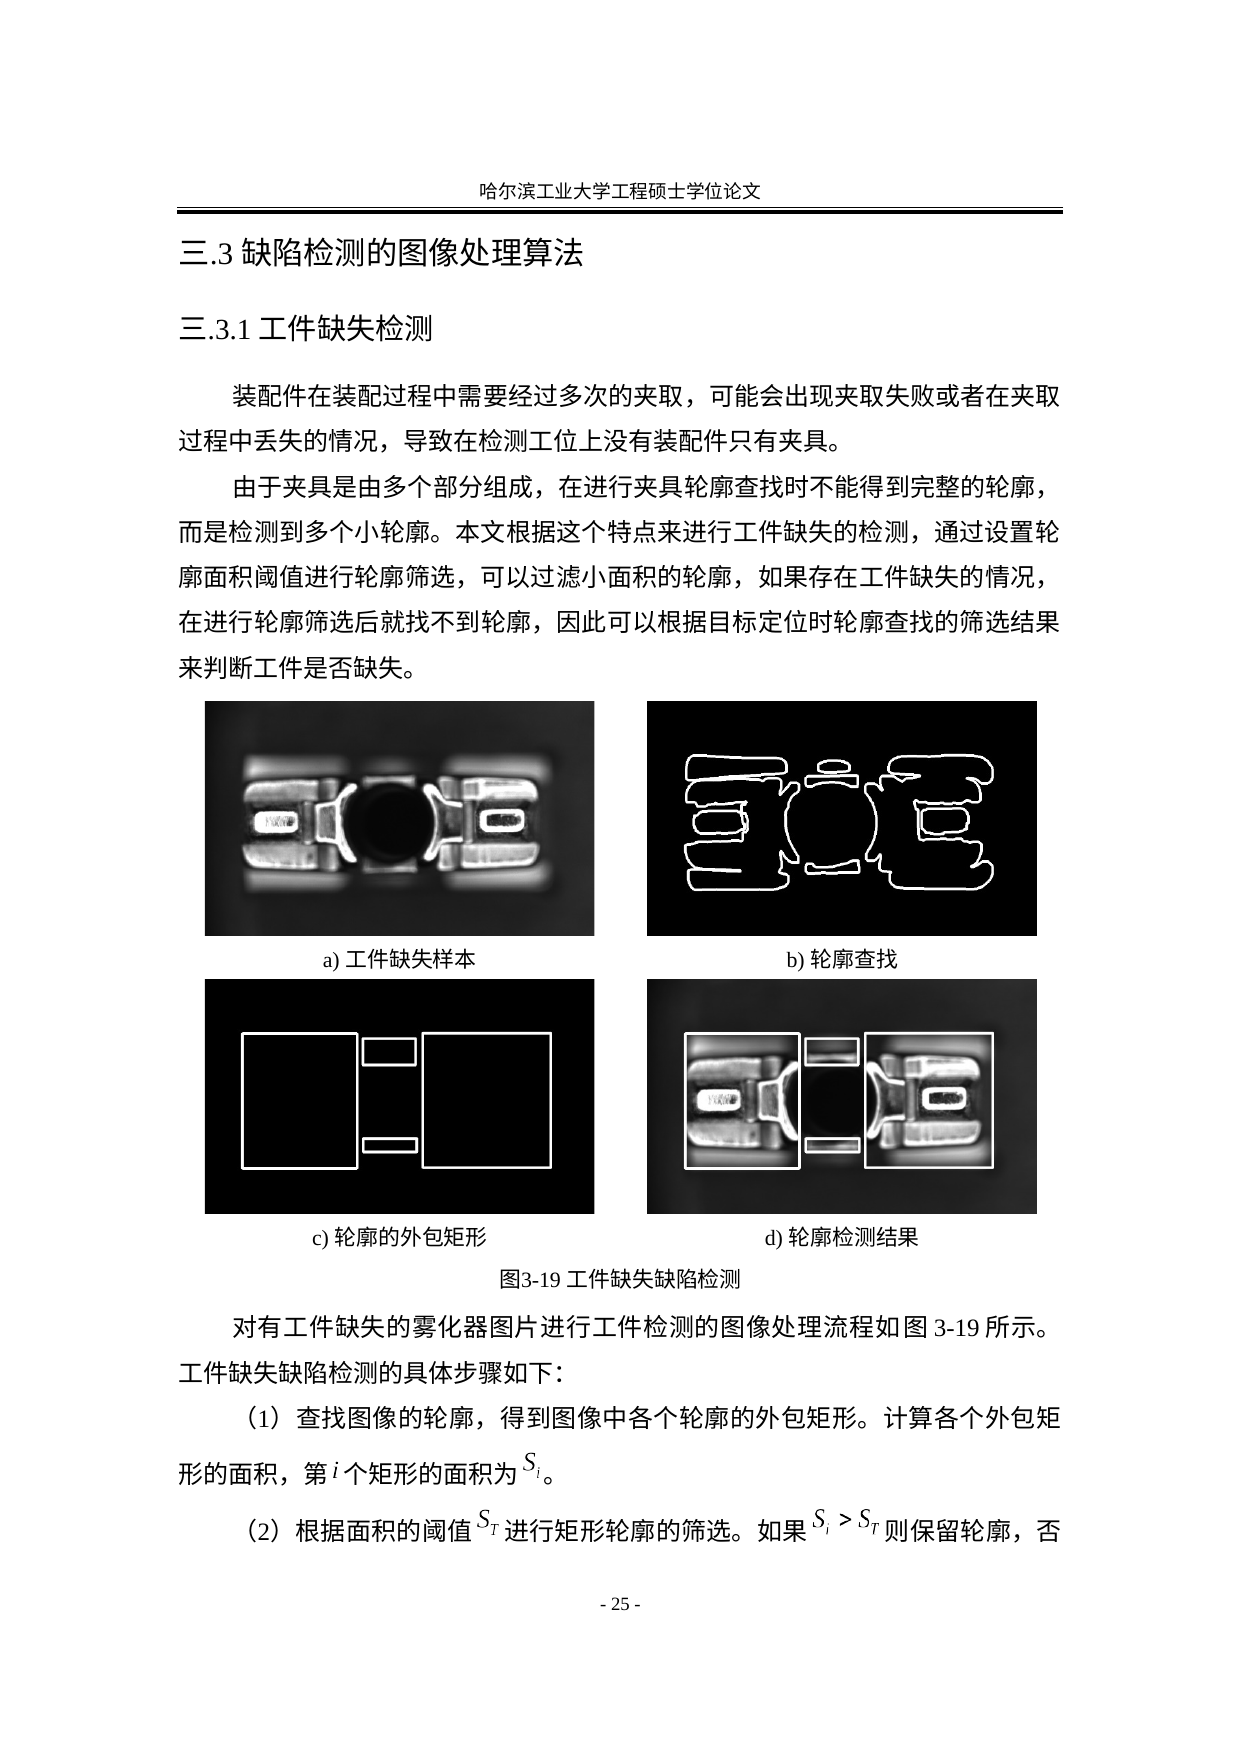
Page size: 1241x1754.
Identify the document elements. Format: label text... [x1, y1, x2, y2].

picture [204, 701, 595, 936]
table_cell d) 轮廓检测结果 [621, 980, 1063, 1258]
text 装配件在装配过程中需要经过多次的夹取，可能会出现夹取失败或者在夹取过程中丢失的情况，导致在检测工位上没有装配件只有夹具。 [178, 376, 1062, 458]
picture [647, 979, 1037, 1214]
table_cell c) 轮廓的外包矩形 [178, 980, 621, 1258]
picture [647, 701, 1037, 936]
subtitle 缺陷检测的图像处理算法 [178, 228, 1062, 274]
subtitle 工件缺失检测 [178, 305, 1062, 348]
picture [204, 979, 595, 1214]
table_header b) 轮廓查找 [621, 694, 1063, 980]
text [178, 1500, 1062, 1547]
table_header a) 工件缺失样本 [178, 694, 621, 980]
text （1）查找图像的轮廓，得到图像中各个轮廓的外包矩形。计算各个外包矩形的面积，第个矩形的面积为。 [178, 1398, 1062, 1491]
text 由于夹具是由多个部分组成，在进行夹具轮廓查找时不能得到完整的轮廓，而是检测到多个小轮廓。本文根据这个特点来进行工件缺失的检测，通过设置轮廓面积阈值进行轮廓筛选，可以过滤小面积的轮廓，如果存在工件缺失的情况，在进行轮廓筛选后就找不到轮廓，因此可以根据目标定位时轮廓查找的筛选结果来判断工件是否缺失。 [178, 467, 1062, 684]
